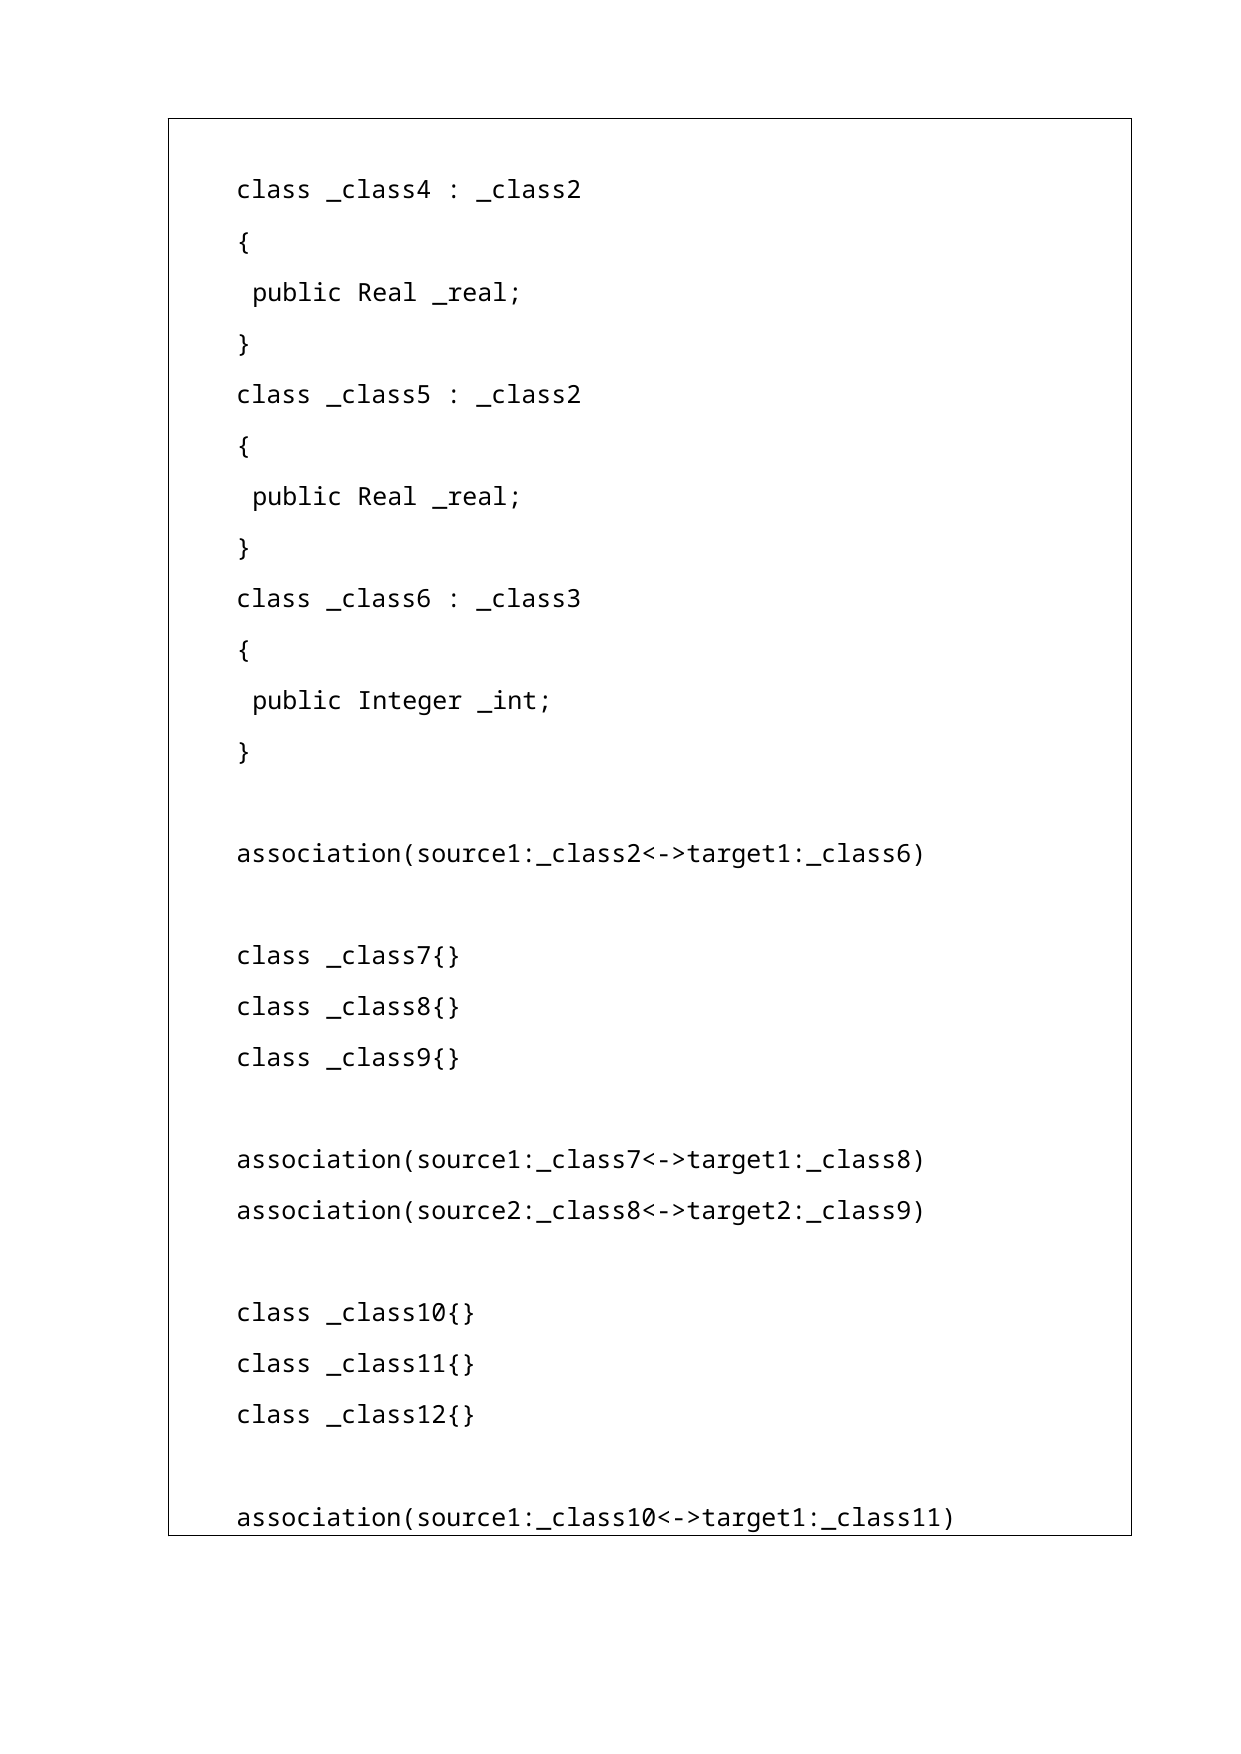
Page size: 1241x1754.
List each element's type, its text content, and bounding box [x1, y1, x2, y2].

text class _class8{} [169, 986, 1131, 1023]
text association(source1:_class2<->target1:_class6) [169, 833, 1131, 870]
text class _class4 : _class2 [169, 169, 1131, 206]
text class _class6 : _class3 [169, 577, 1131, 614]
text class _class10{} [169, 1292, 1131, 1329]
text public Real _real; [169, 271, 1131, 308]
text class _class7{} [169, 935, 1131, 972]
text } [169, 322, 1131, 359]
text public Real _real; [169, 475, 1131, 512]
text { [169, 424, 1131, 461]
text association(source1:_class7<->target1:_class8) [169, 1139, 1131, 1176]
text class _class5 : _class2 [169, 373, 1131, 410]
text class _class9{} [169, 1037, 1131, 1074]
text class _class12{} [169, 1394, 1131, 1431]
text } [169, 731, 1131, 768]
text public Integer _int; [169, 679, 1131, 717]
text association(source2:_class8<->target2:_class9) [169, 1190, 1131, 1227]
text association(source1:_class10<->target1:_class11) [169, 1496, 1131, 1535]
text class _class11{} [169, 1343, 1131, 1380]
text { [169, 220, 1131, 257]
text } [169, 526, 1131, 563]
text { [169, 628, 1131, 666]
